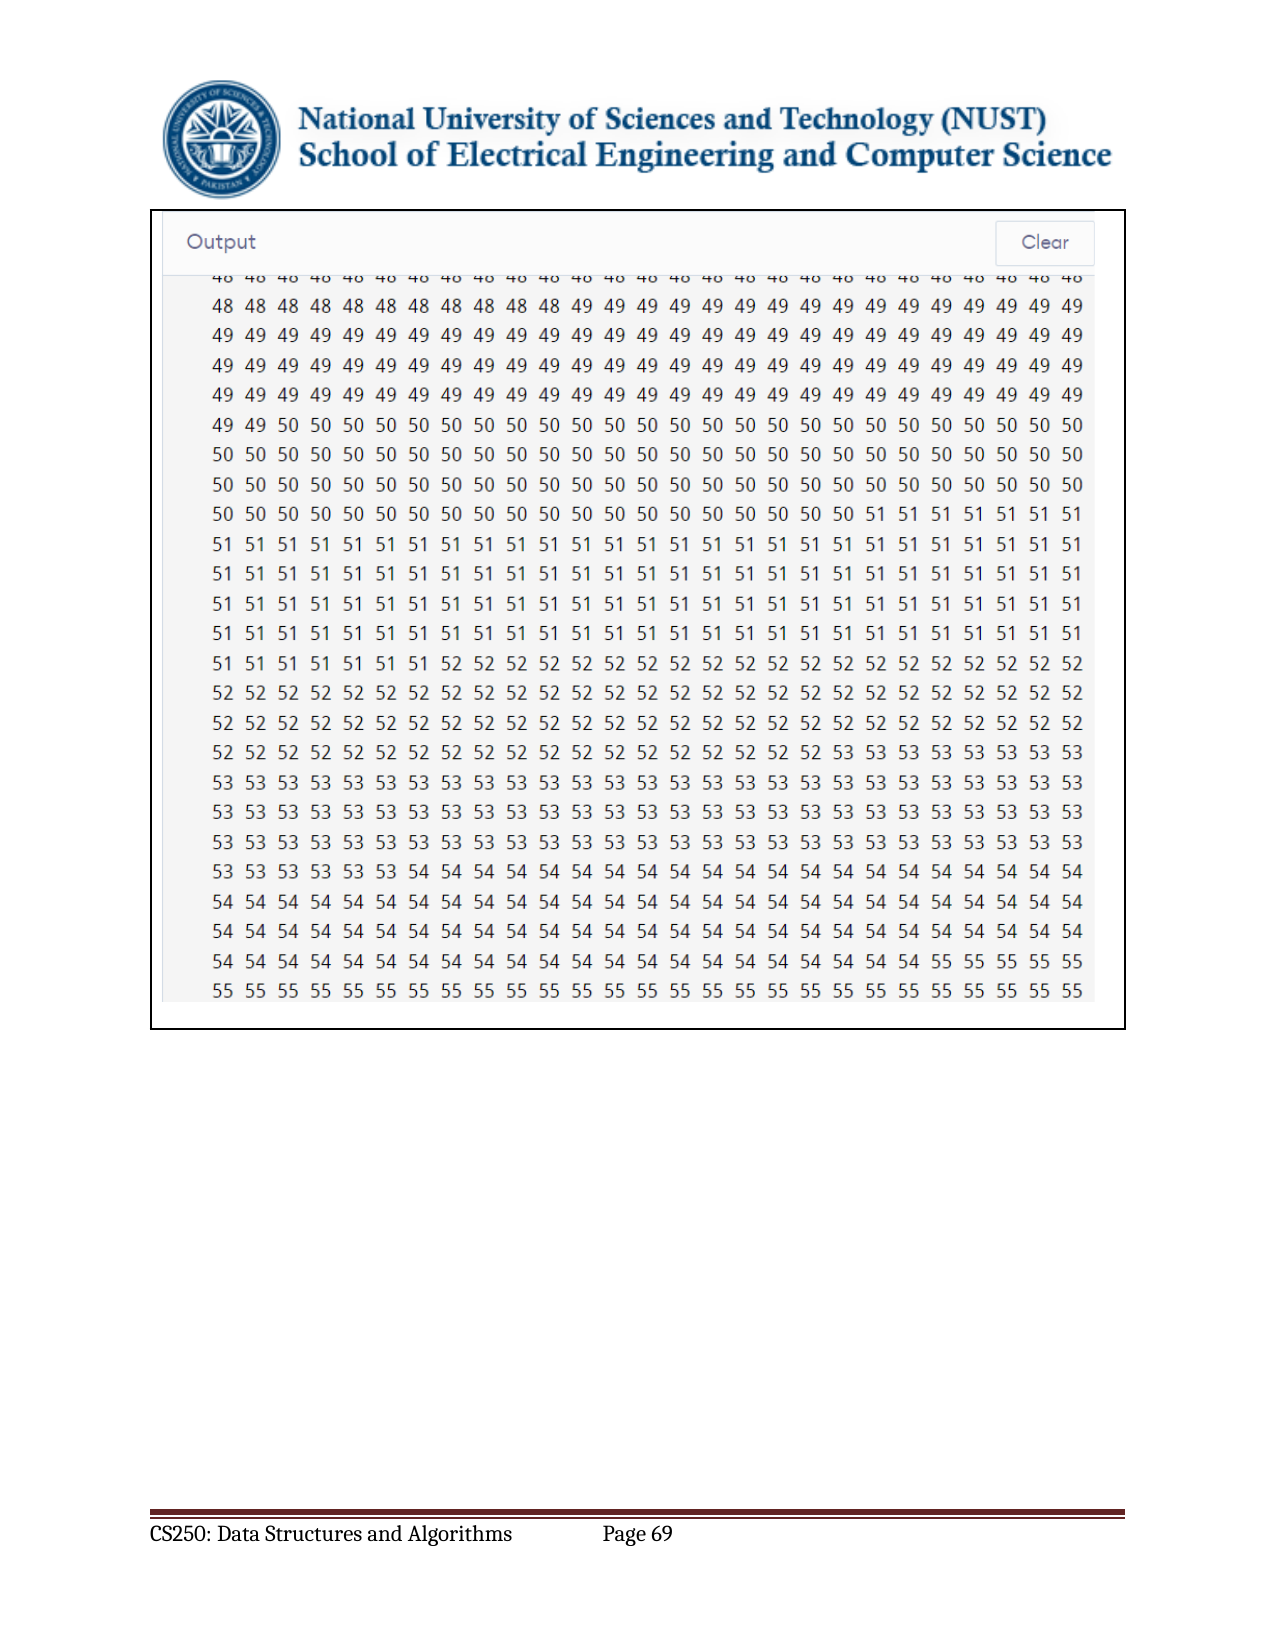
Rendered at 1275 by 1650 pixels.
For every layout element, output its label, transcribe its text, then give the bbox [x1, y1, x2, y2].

picture [150, 75, 1125, 209]
picture [161, 211, 1095, 1002]
